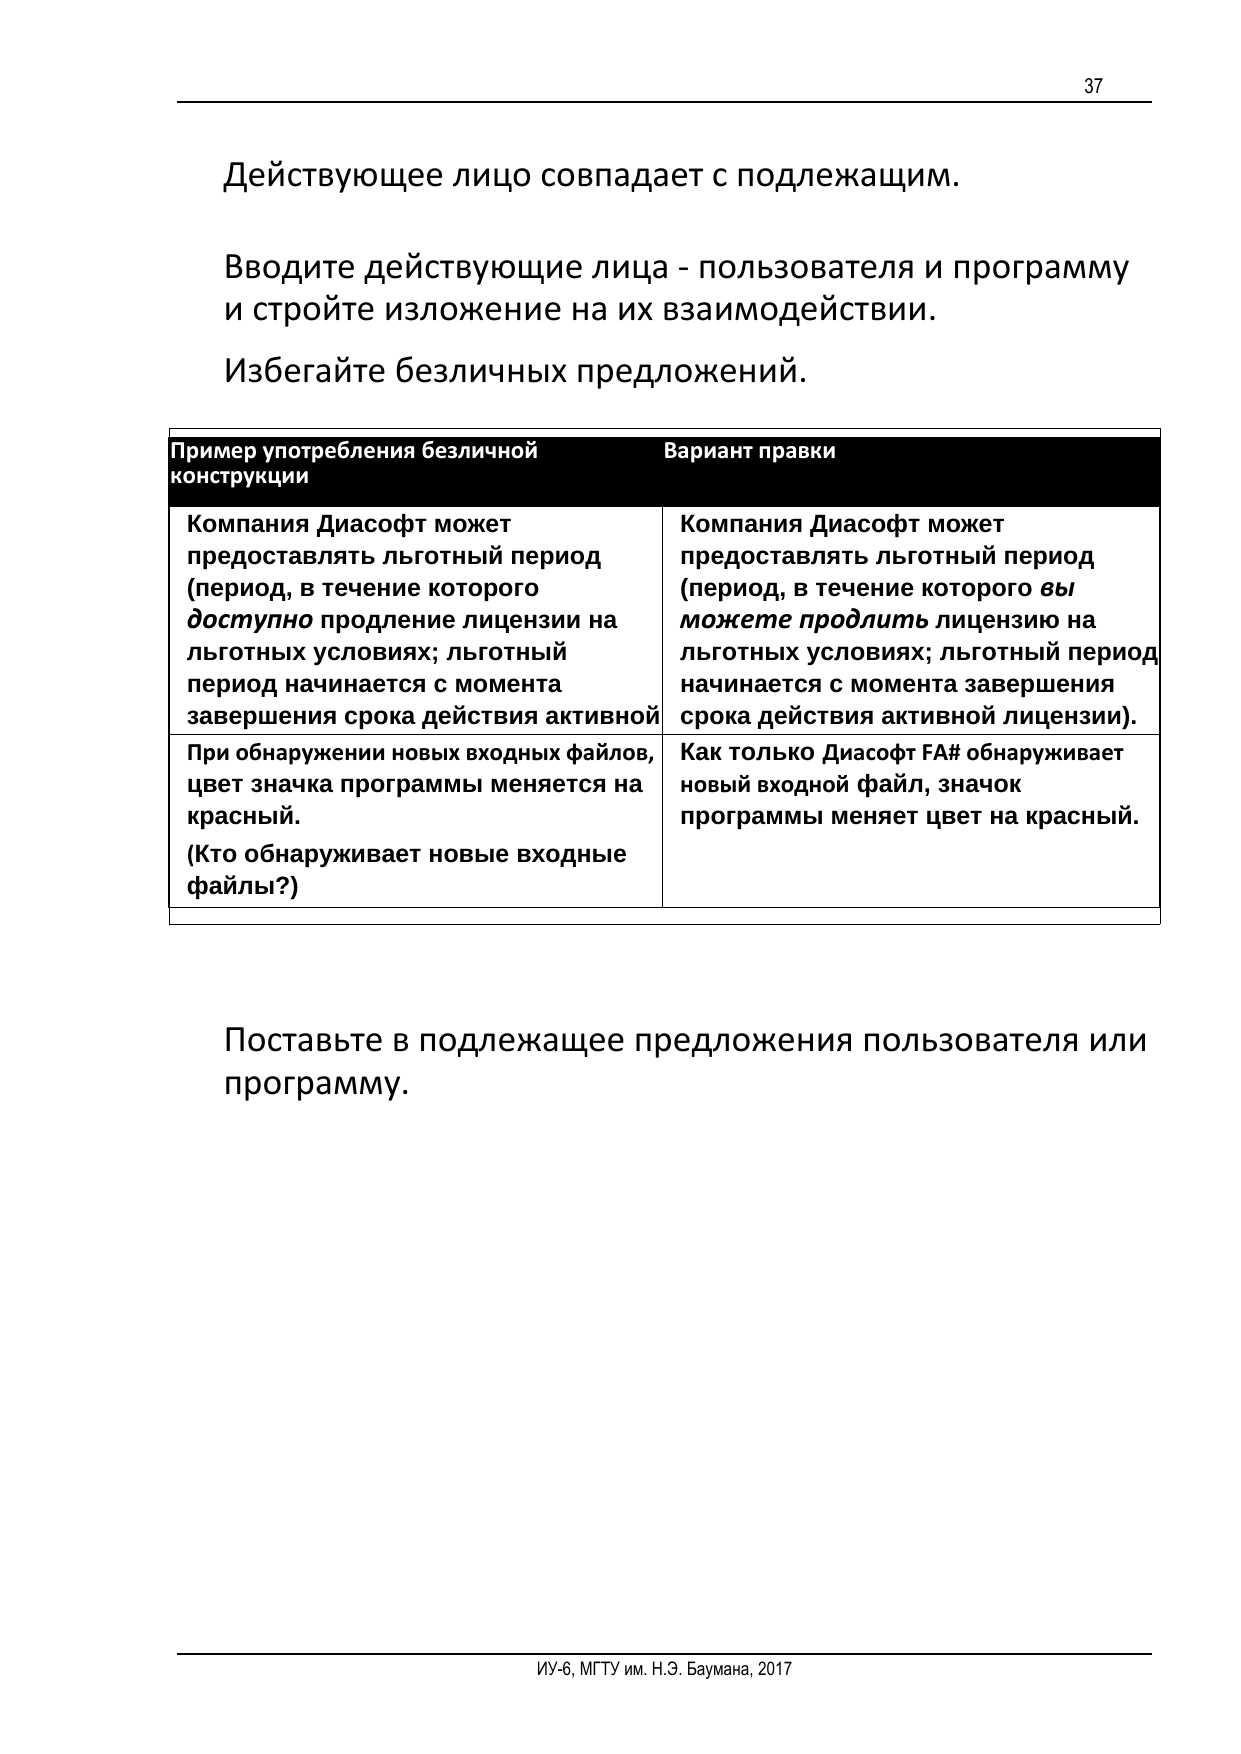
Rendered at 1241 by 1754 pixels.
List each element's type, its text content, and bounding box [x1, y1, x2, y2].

table_cell Компания Диасофт может предоставлять льготный период (период, в течение которого доступно продление лицензии на льготных условиях; льготный период начинается с момента завершения срока действия активной лицензии). [170, 507, 662, 734]
text Поставьте в подлежащее предложения пользователя или программу. [223, 1018, 1152, 1103]
table_cell Как только Диасофт FA# обнаруживает новый входной файл, значок программы меняет цвет на красный. [663, 735, 1159, 907]
table_header Вариант правки [663, 438, 1159, 506]
table_cell При обнаружении новых входных файлов, цвет значка программы меняется на красный. (Кто обнаруживает новые входные файлы?) [170, 735, 662, 907]
table_cell Компания Диасофт может предоставлять льготный период (период, в течение которого вы можете продлить лицензию на льготных условиях; льготный период начинается с момента завершения срока действия активной лицензии). [663, 507, 1159, 734]
table_header Пример употребления безличной конструкции [170, 438, 662, 506]
text Вводите действующие лица - пользователя и программу и стройте изложение на их взаимодействии. [223, 244, 1152, 329]
text Избегайте безличных предложений. [223, 348, 1152, 391]
text Действующее лицо совпадает с подлежащим. [223, 157, 1152, 194]
